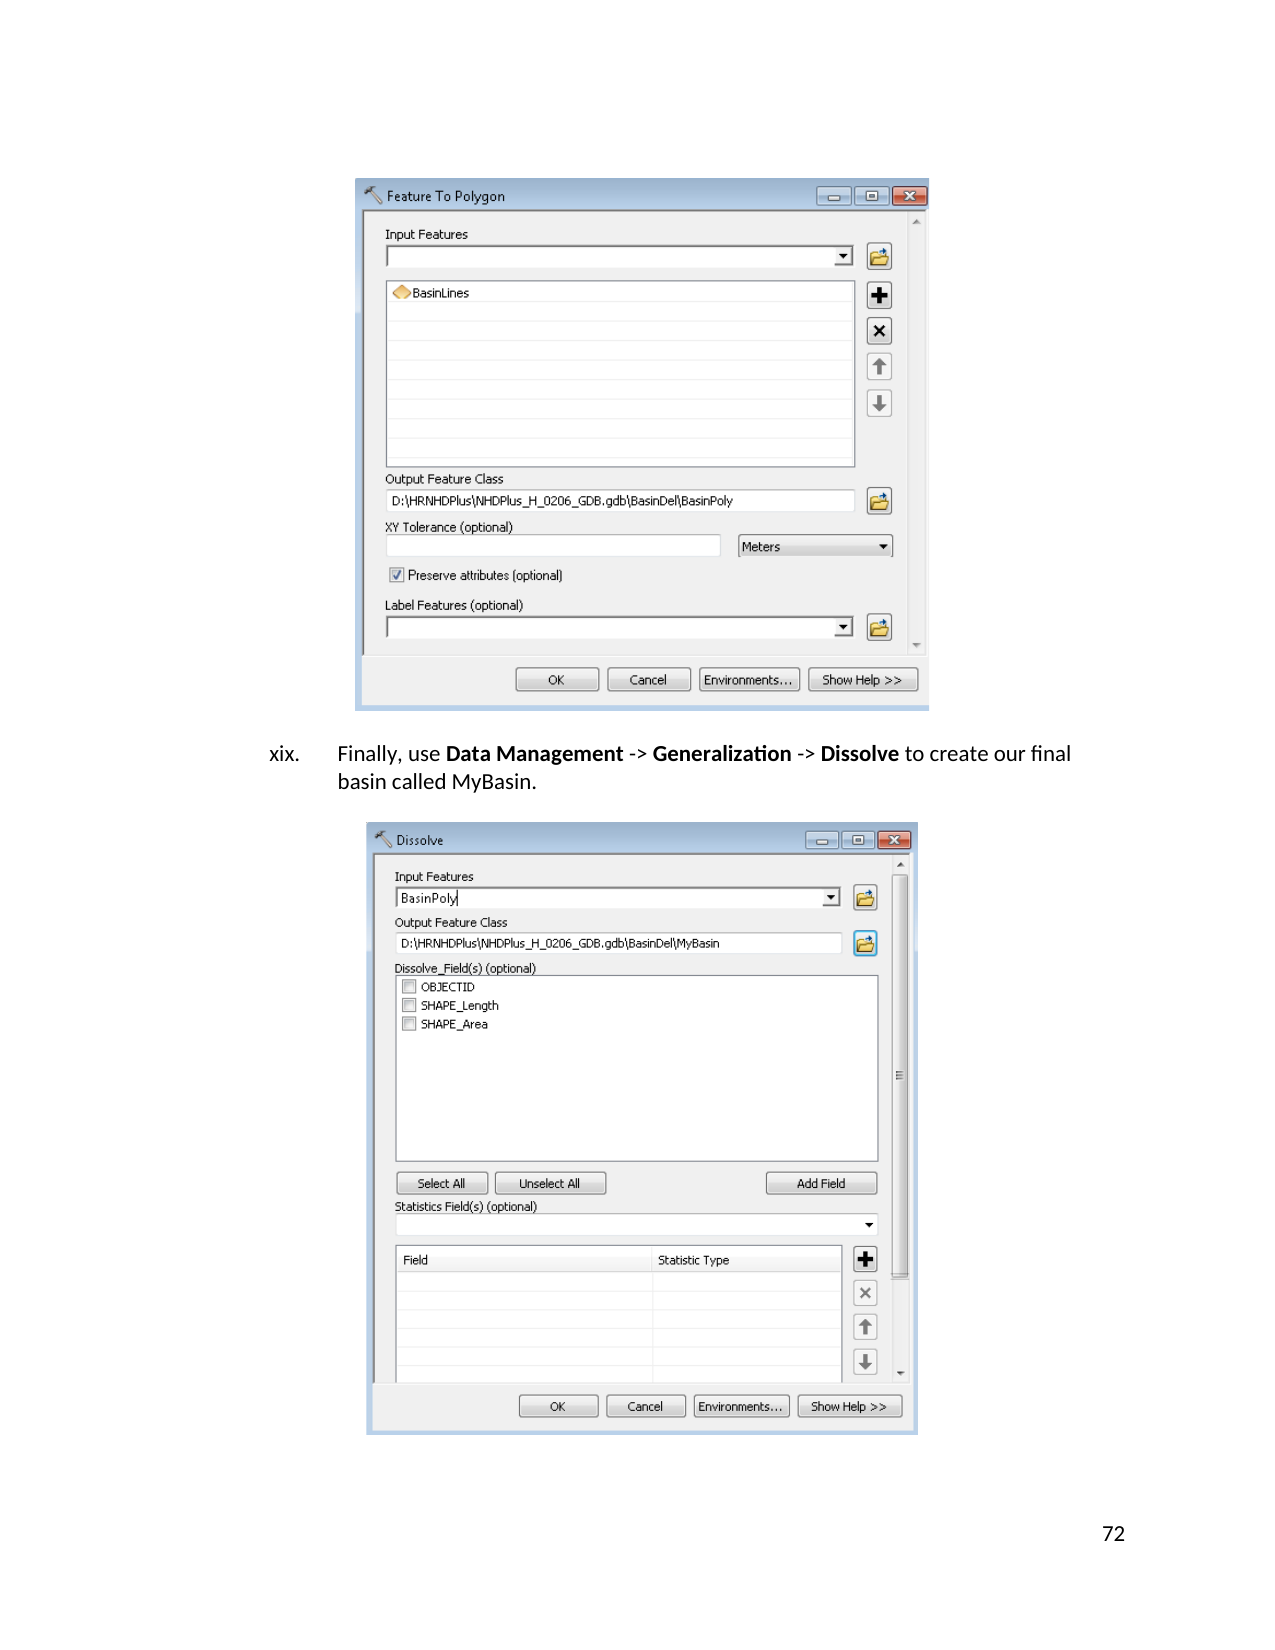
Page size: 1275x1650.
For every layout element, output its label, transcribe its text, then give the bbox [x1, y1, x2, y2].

list Finally, use Data Management -> Generalization -> Dissolve to create our final basin called MyBasin. [300, 739, 1125, 795]
picture [355, 178, 930, 711]
picture [366, 822, 918, 1435]
